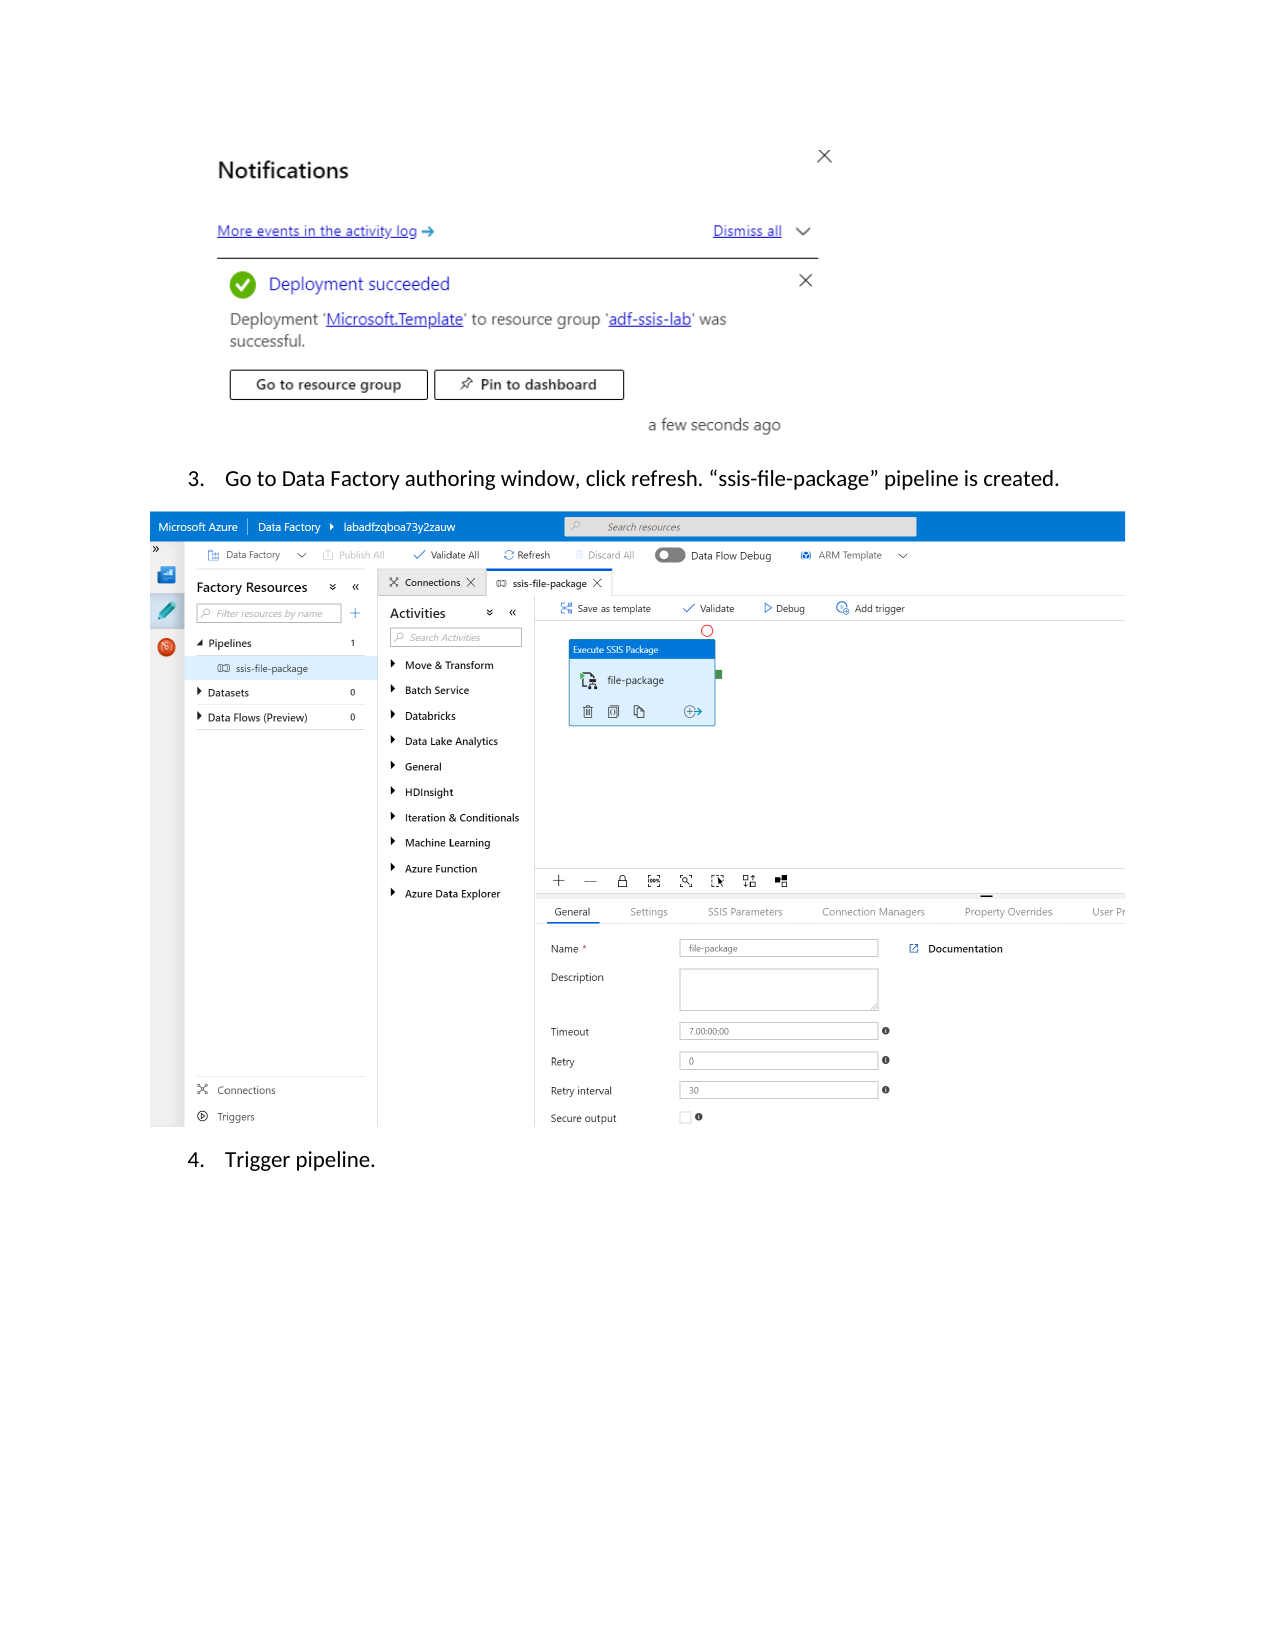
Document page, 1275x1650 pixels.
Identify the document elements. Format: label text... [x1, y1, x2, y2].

picture [150, 510, 1125, 1127]
list Trigger pipeline. [187, 1145, 1125, 1173]
picture [187, 150, 836, 445]
list Go to Data Factory authoring window, click refresh. “ssis-file-package” pipeline is created. [187, 464, 1125, 492]
